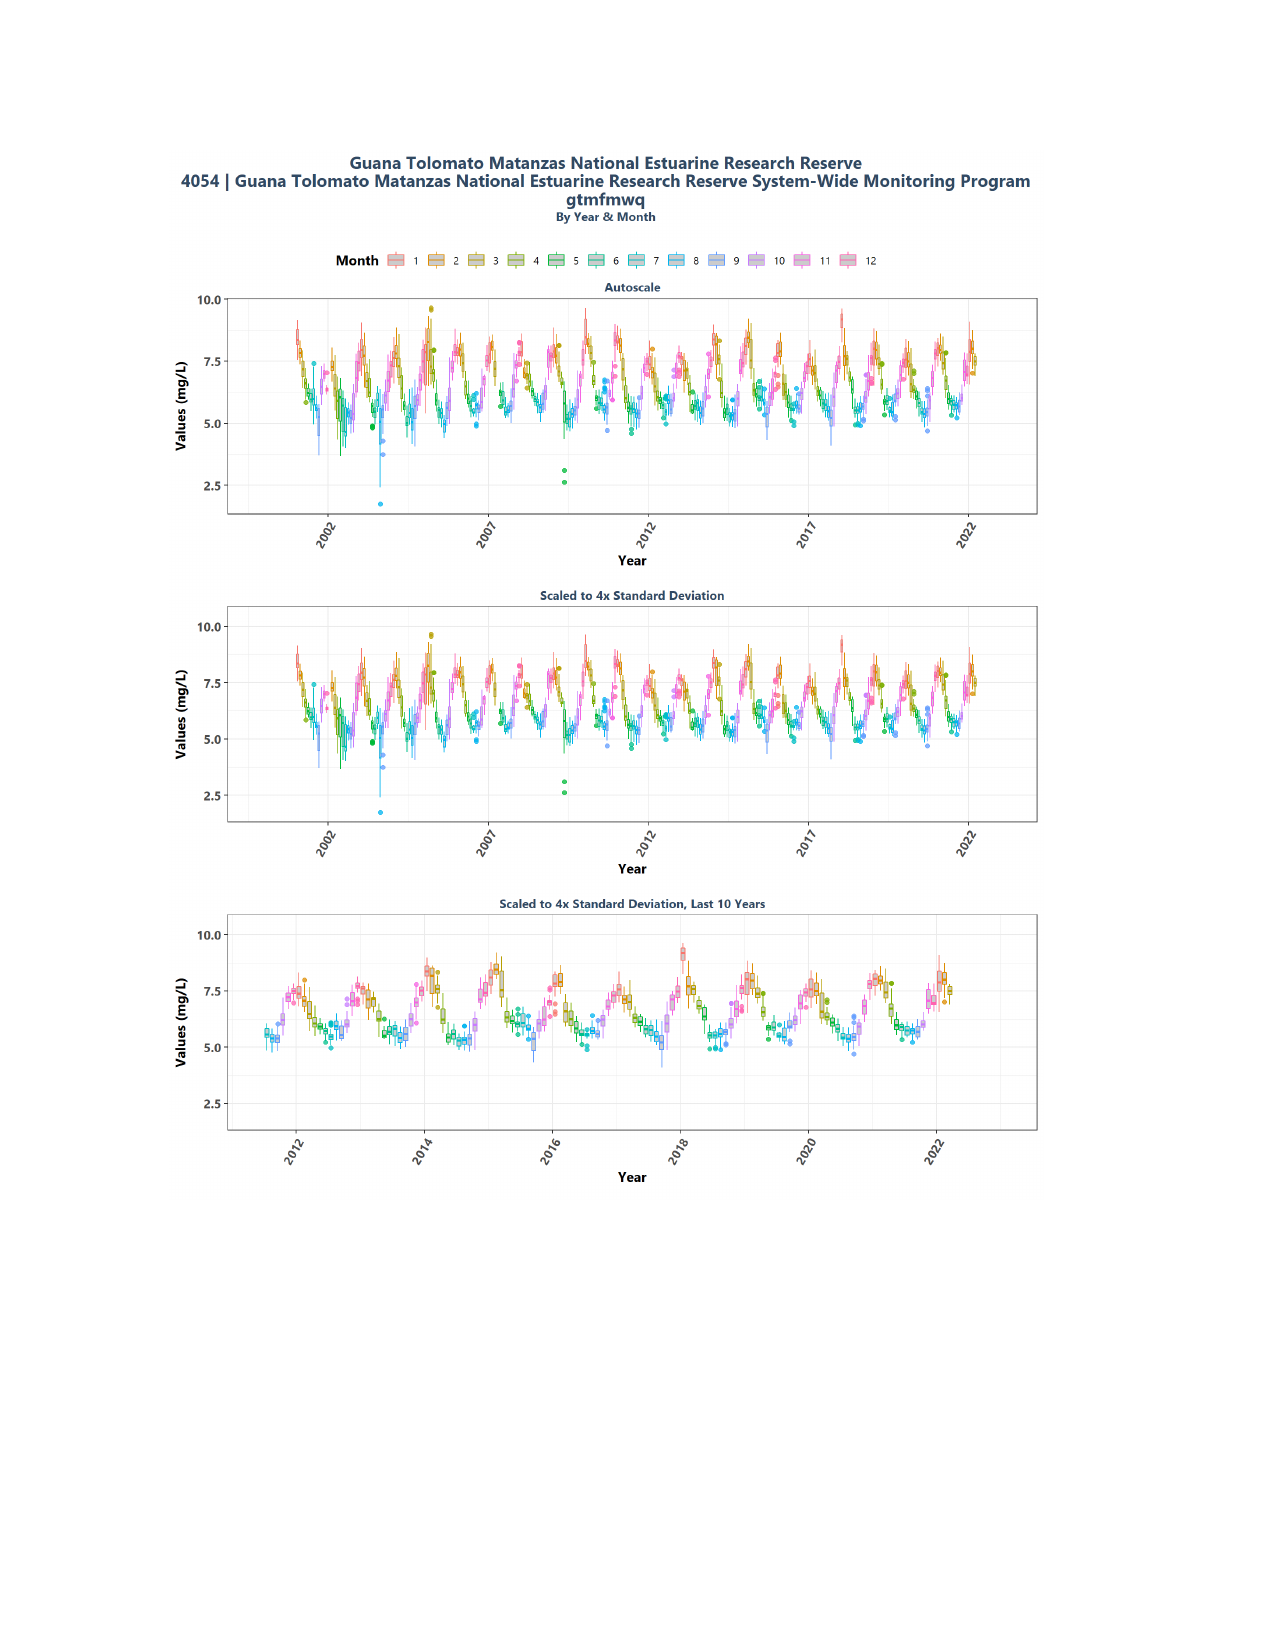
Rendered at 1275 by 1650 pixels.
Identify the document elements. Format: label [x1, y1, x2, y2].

picture [168, 150, 1044, 1200]
